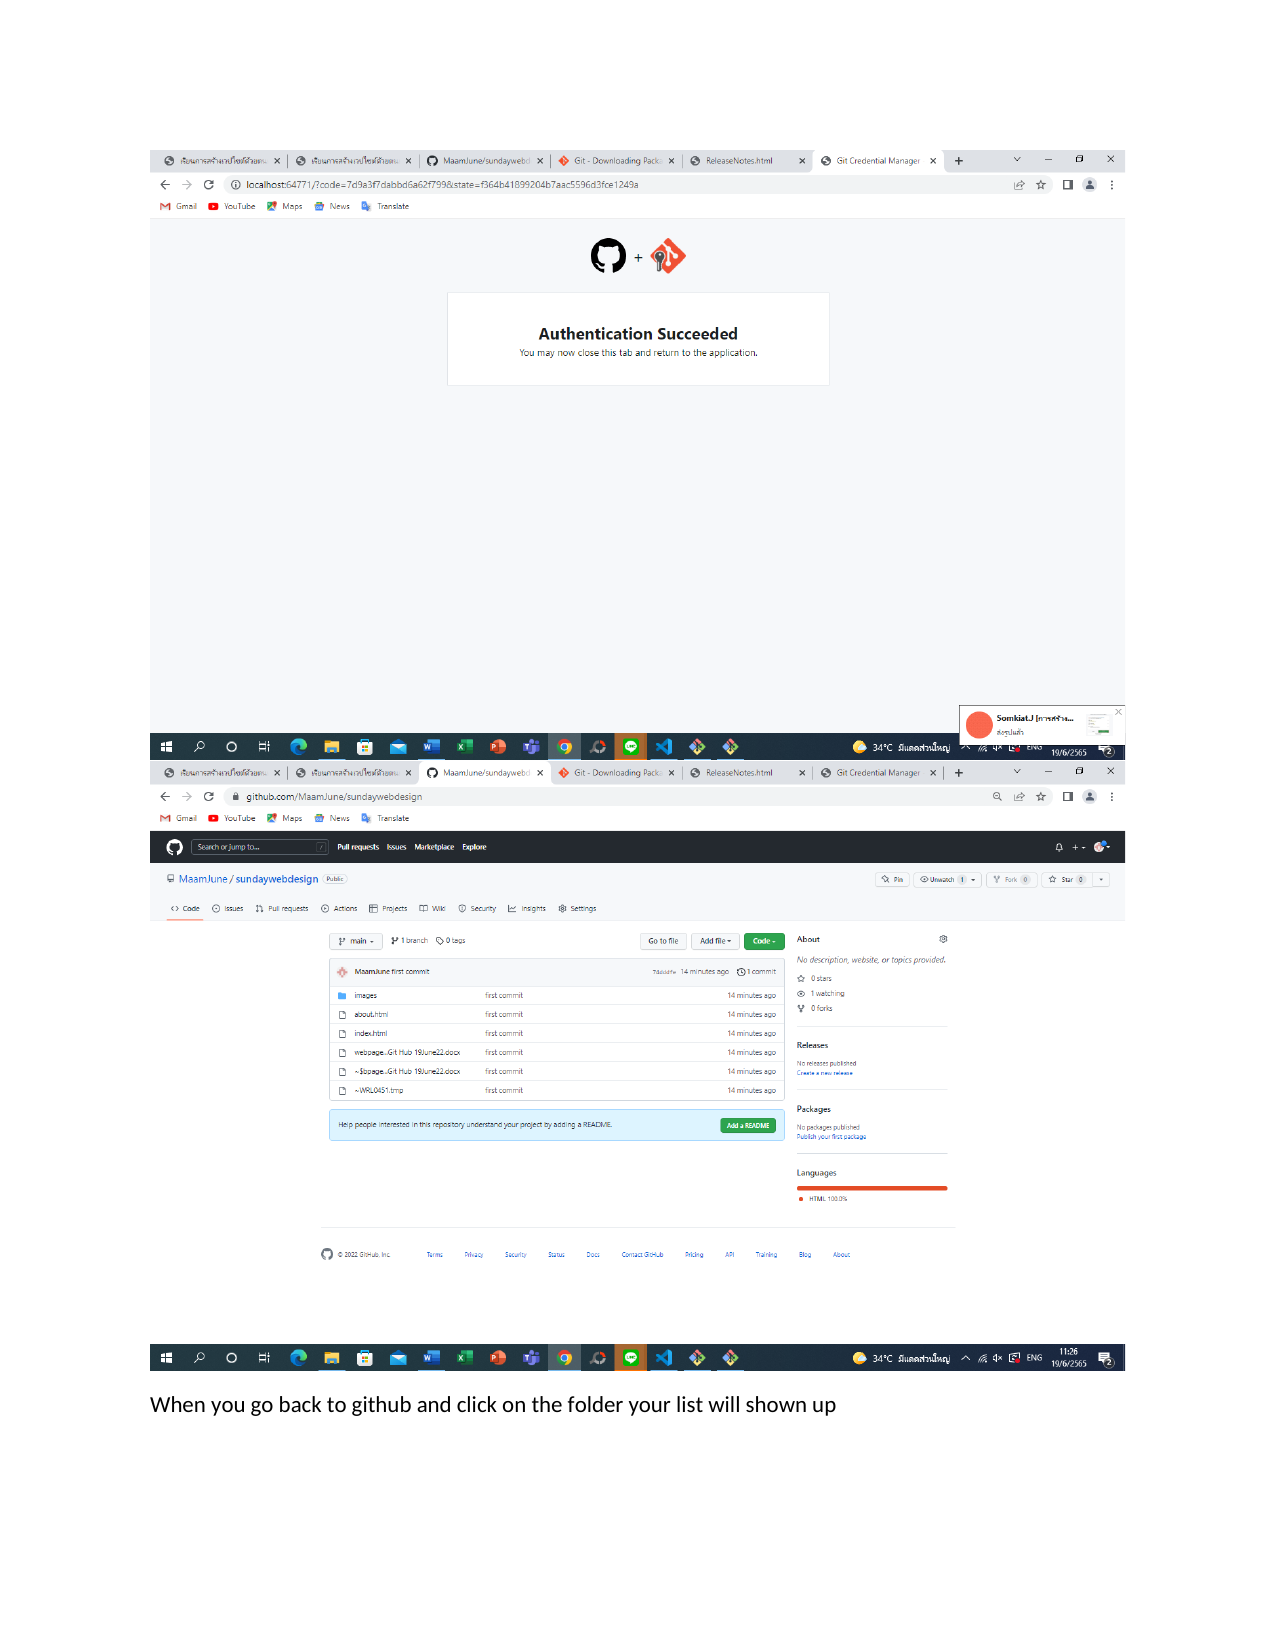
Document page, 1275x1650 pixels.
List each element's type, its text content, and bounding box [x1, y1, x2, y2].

text When you go back to github and click on the folder your list will shown up [150, 1390, 1125, 1418]
picture [150, 150, 1125, 760]
picture [150, 761, 1125, 1371]
